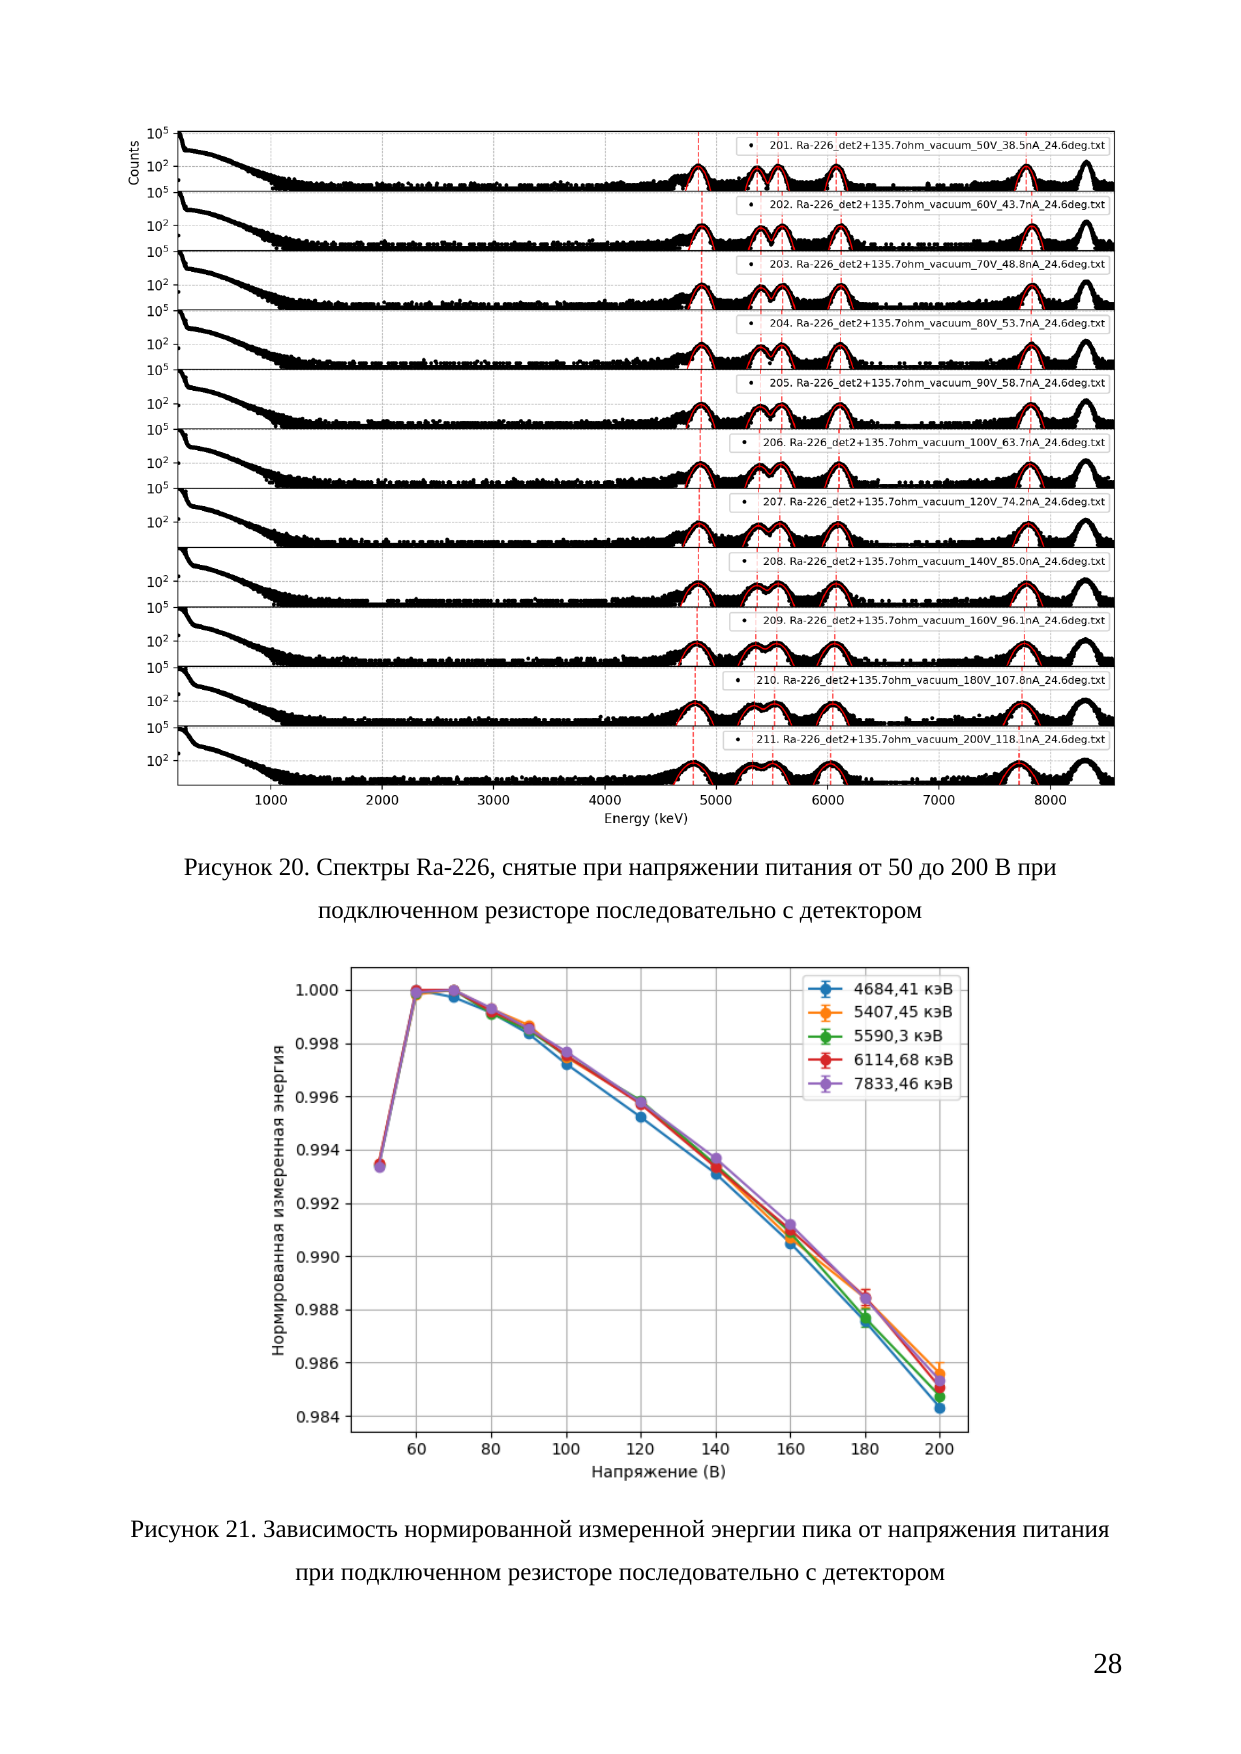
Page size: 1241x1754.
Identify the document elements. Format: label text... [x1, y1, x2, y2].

picture [118, 118, 1123, 835]
picture [255, 950, 985, 1498]
